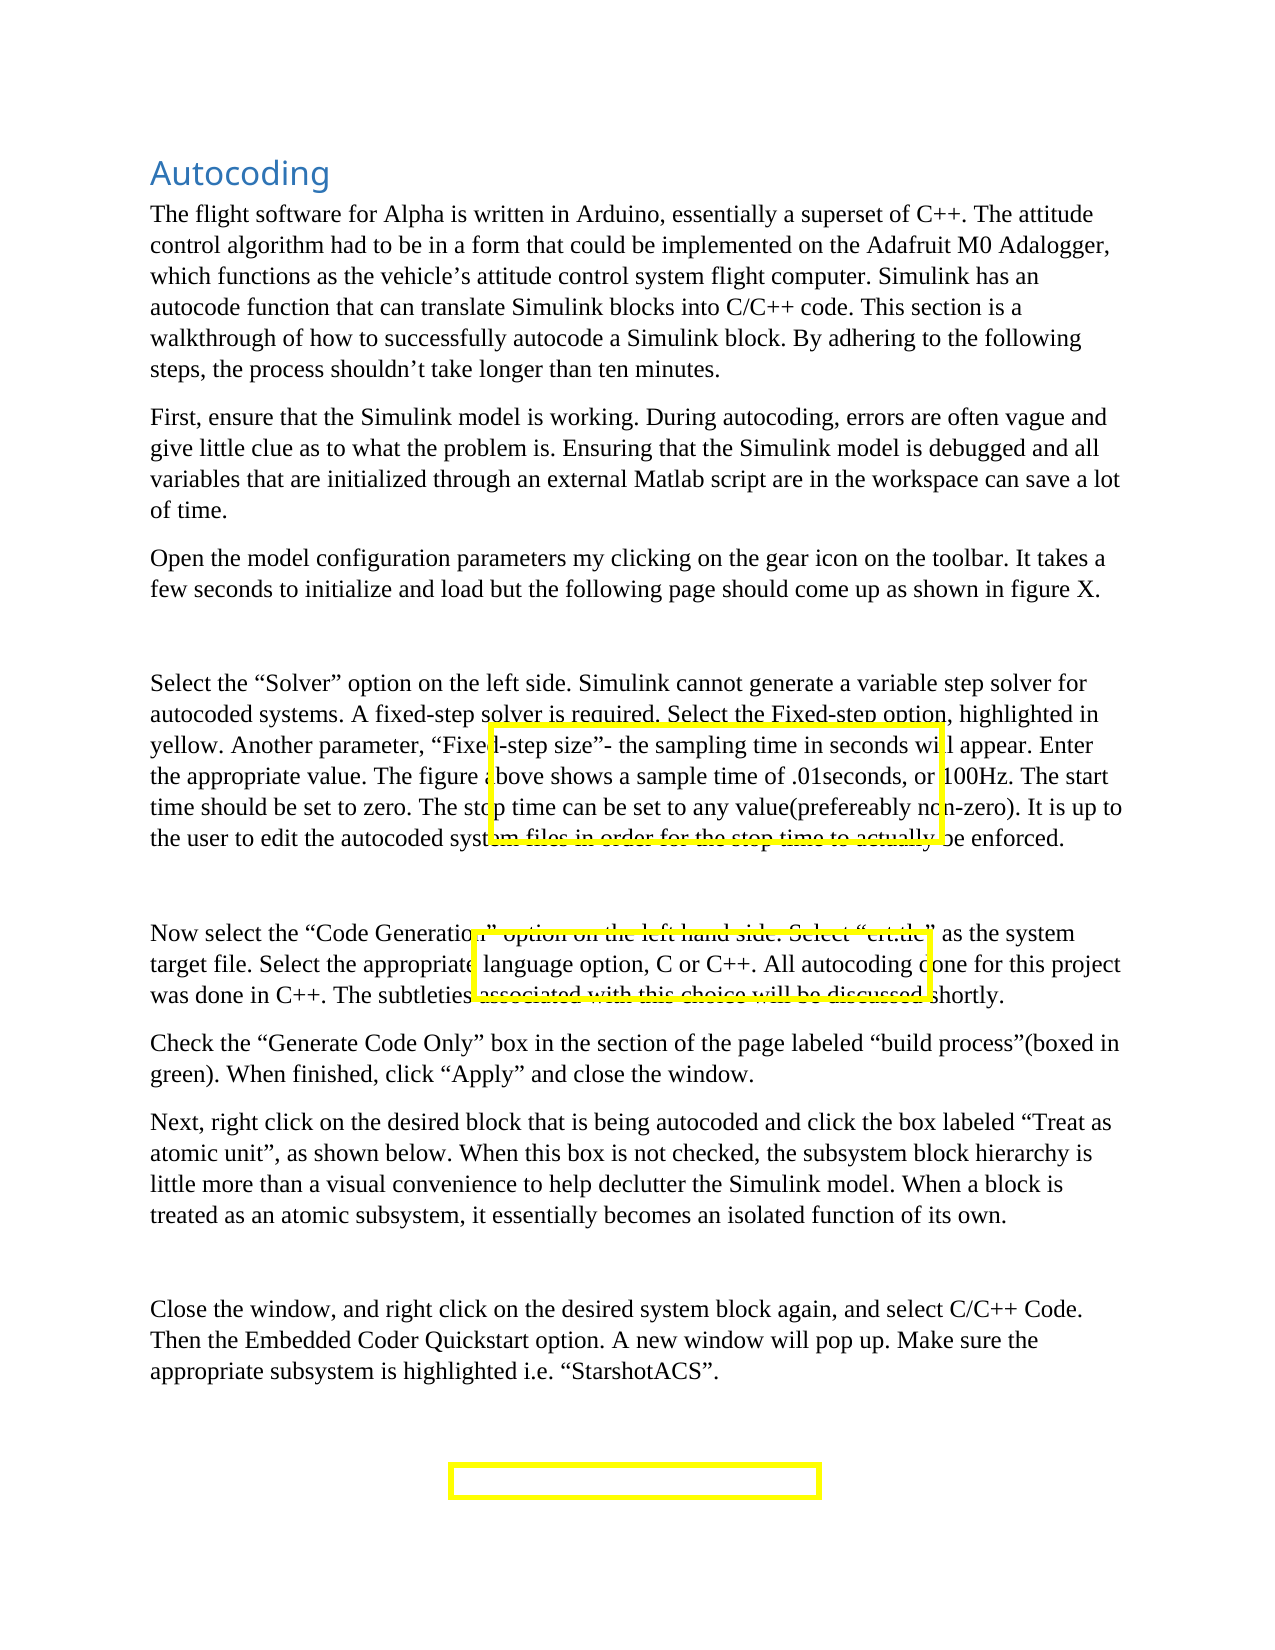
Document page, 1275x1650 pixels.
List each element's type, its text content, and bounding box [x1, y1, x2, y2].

text Next, right click on the desired block that is being autocoded and click the box labeled “Treat as atomic unit”, as shown below. When this box is not checked, the subsystem block hierarchy is little more than a visual convenience to help declutter the Simulink model. When a block is treated as an atomic subsystem, it essentially becomes an isolated function of its own. [150, 1107, 1125, 1228]
text Open the model configuration parameters my clicking on the gear icon on the toolbar. It takes a few seconds to initialize and load but the following page should come up as shown in figure X. [150, 543, 1125, 602]
text The flight software for Alpha is written in Arduino, essentially a superset of C++. The attitude control algorithm had to be in a form that could be implemented on the Adafruit M0 Adalogger, which functions as the vehicle’s attitude control system flight computer. Simulink has an autocode function that can translate Simulink blocks into C/C++ code. This section is a walkthrough of how to successfully autocode a Simulink block. By adhering to the following steps, the process shouldn’t take longer than ten minutes. [150, 199, 1125, 383]
subtitle Autocoding [150, 150, 1125, 195]
text First, ensure that the Simulink model is working. During autocoding, errors are often vague and give little clue as to what the problem is. Ensuring that the Simulink model is debugged and all variables that are initialized through an external Matlab script are in the workspace can save a lot of time. [150, 402, 1125, 524]
text Close the window, and right click on the desired system block again, and select C/C++ Code. Then the Embedded Coder Quickstart option. A new window will pop up. Make sure the appropriate subsystem is highlighted i.e. “StarshotACS”. [150, 1294, 1125, 1385]
text Check the “Generate Code Only” box in the section of the page labeled “build process”(boxed in green). When finished, click “Apply” and close the window. [150, 1028, 1125, 1088]
text Select the “Solver” option on the left side. Simulink cannot generate a variable step solver for autocoded systems. A fixed-step solver is required. Select the Fixed-step option, highlighted in yellow. Another parameter, “Fixed-step size”- the sampling time in seconds will appear. Enter the appropriate value. The figure above shows a sample time of .01seconds, or 100Hz. The start time should be set to zero. The stop time can be set to any value(prefereably non-zero). It is up to the user to edit the autocoded system files in order for the stop time to actually be enforced. [150, 668, 1125, 852]
text Now select the “Code Generation” option on the left hand side. Select “ert.tlc” as the system target file. Select the appropriate language option, C or C++. All autocoding done for this project was done in C++. The subtleties associated with this choice will be discussed shortly. [150, 918, 1125, 1009]
